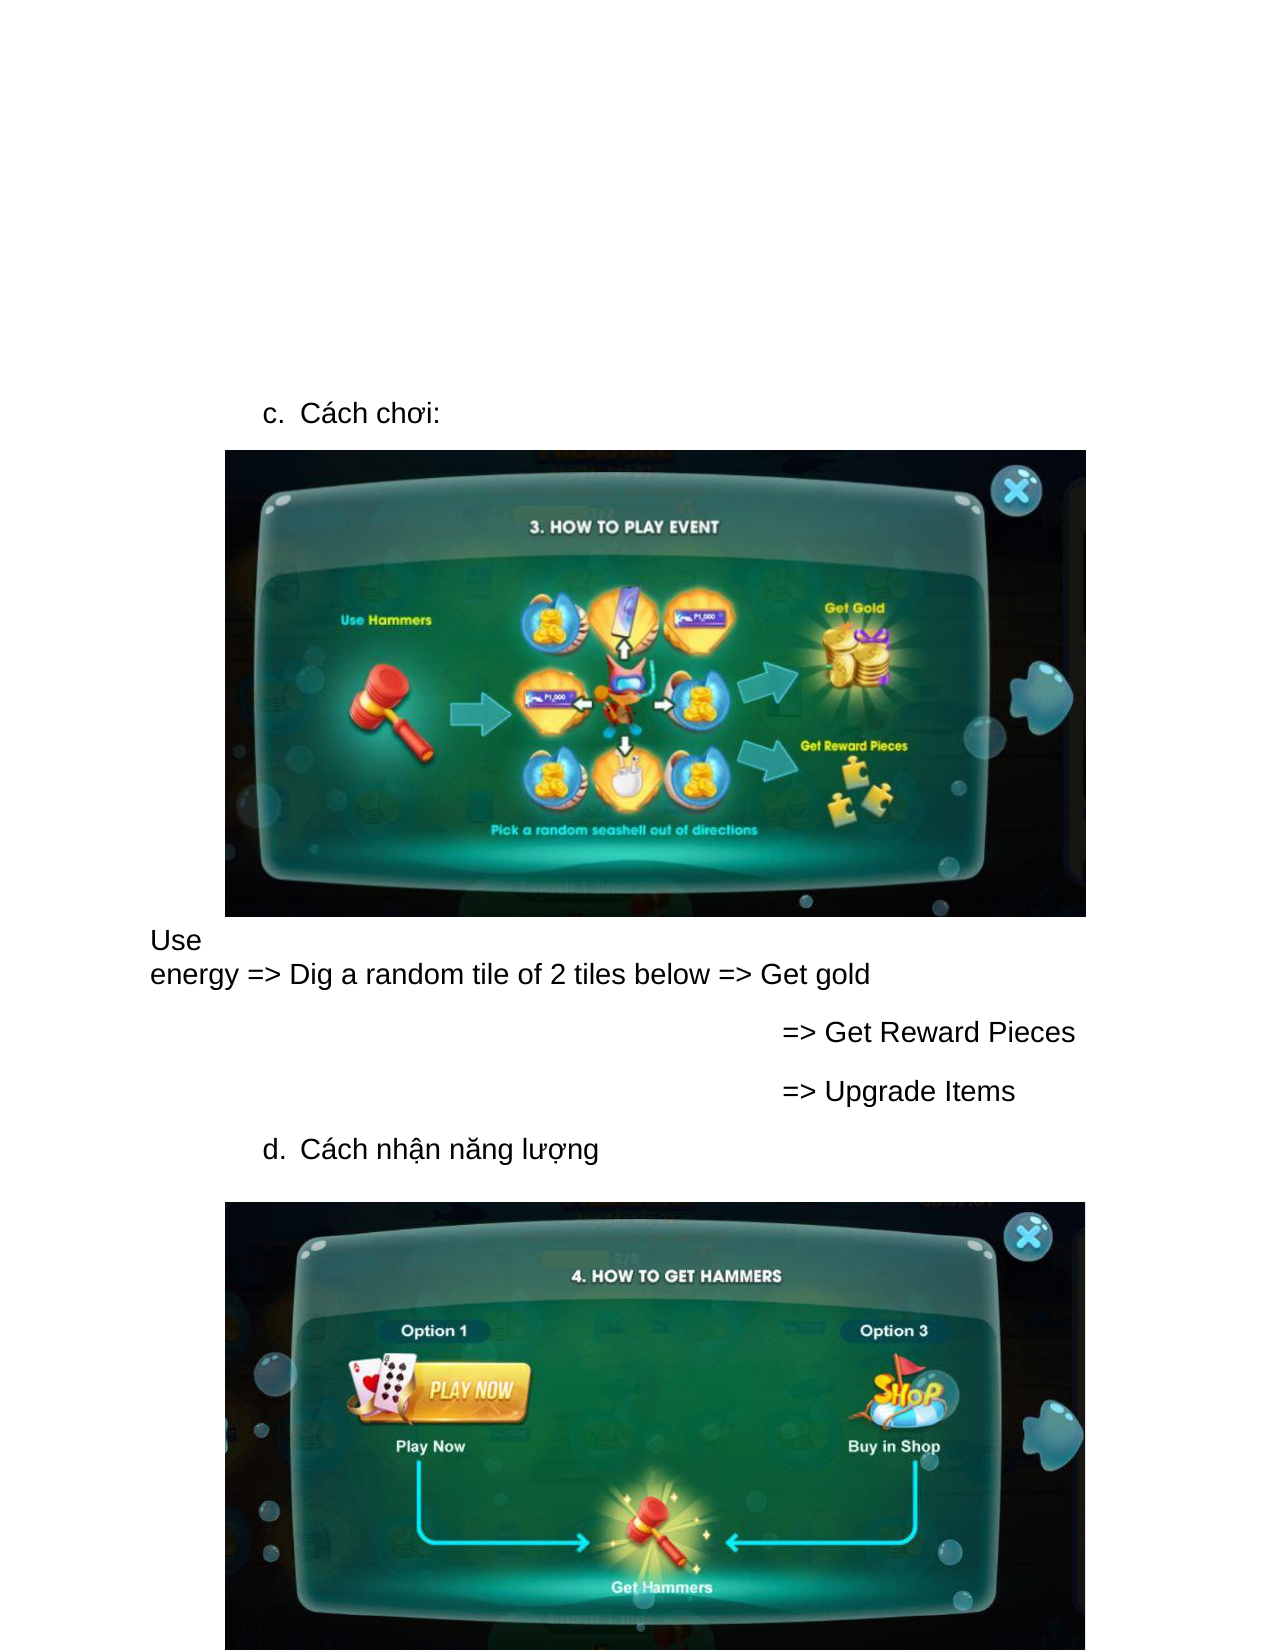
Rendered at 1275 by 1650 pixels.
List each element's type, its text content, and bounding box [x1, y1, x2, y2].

list Cách chơi: [262, 396, 1125, 430]
list Cách nhận năng lượng [262, 1132, 1125, 1166]
text => Upgrade Items [150, 1074, 1125, 1107]
picture [225, 450, 1086, 917]
text Use energy => Dig a random tile of 2 tiles below => Get gold [150, 923, 1125, 990]
picture [225, 1202, 1086, 1650]
text => Get Reward Pieces [150, 1015, 1125, 1049]
